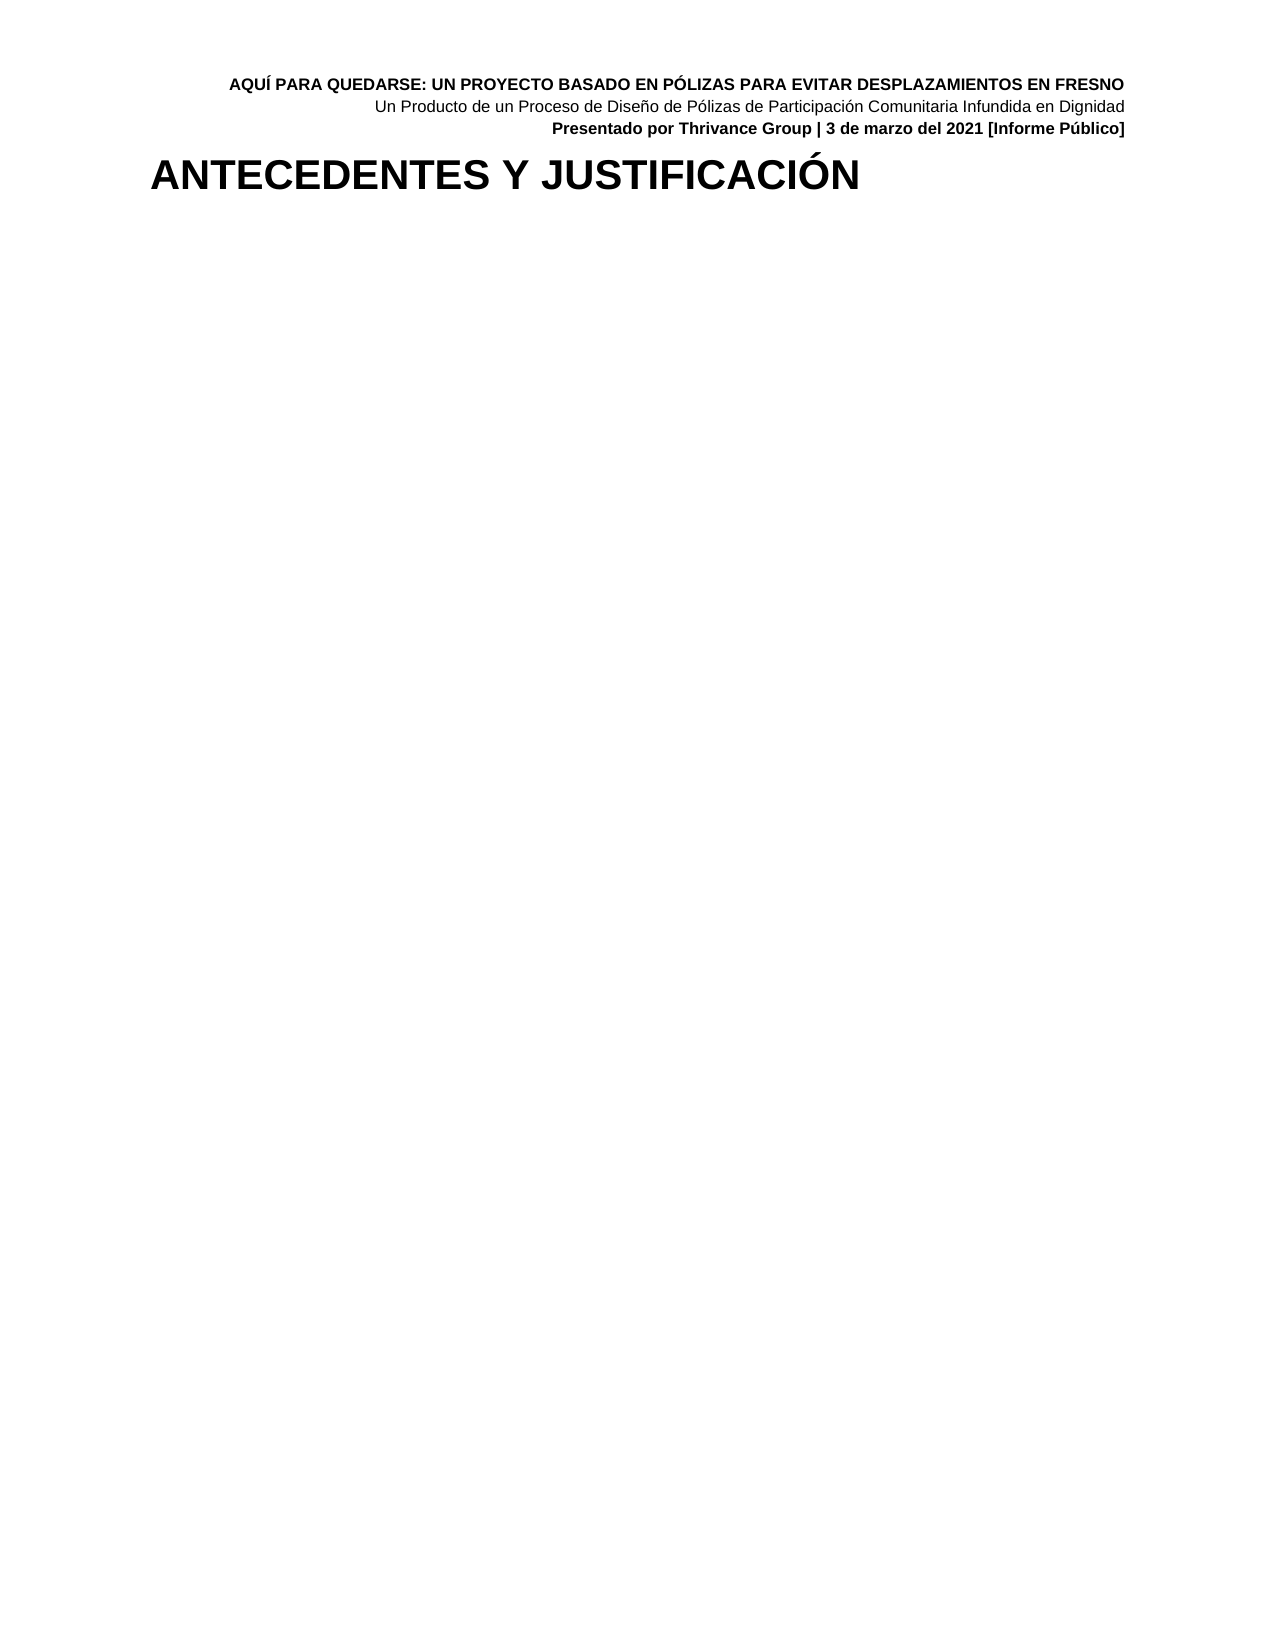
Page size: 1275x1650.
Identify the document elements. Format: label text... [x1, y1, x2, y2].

text ANTECEDENTES Y JUSTIFICACIÓN [150, 150, 1125, 198]
